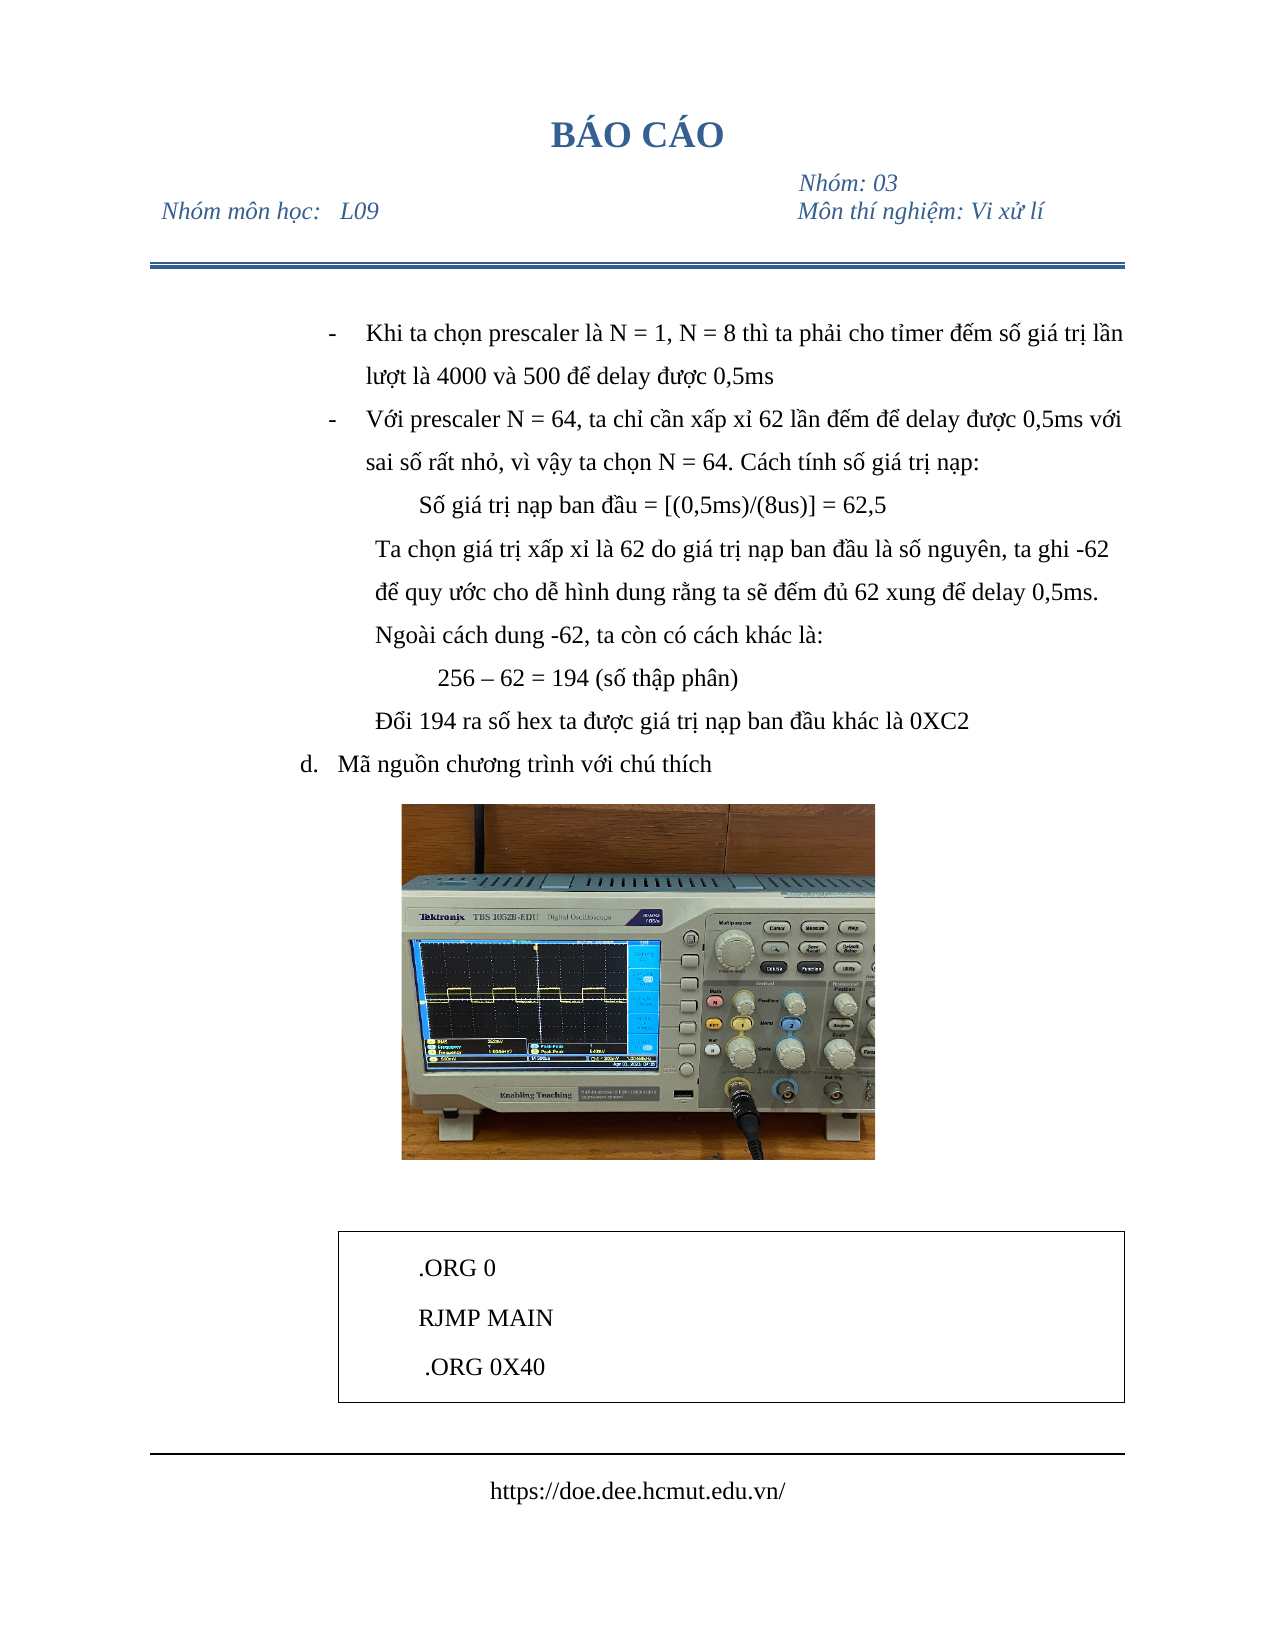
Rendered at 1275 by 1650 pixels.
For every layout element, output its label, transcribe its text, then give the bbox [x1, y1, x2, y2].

list Ta chọn giá trị xấp xỉ là 62 do giá trị nạp ban đầu là số nguyên, ta ghi -62 để quy ước cho dễ hình dung rằng ta sẽ đếm đủ 62 xung để delay 0,5ms. Ngoài cách dung -62, ta còn có cách khác là: [375, 534, 1125, 649]
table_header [339, 1232, 1124, 1402]
list Khi ta chọn prescaler là N = 1, N = 8 thì ta phải cho tỉmer đếm số giá trị lần lượt là 4000 và 500 để delay được 0,5ms [328, 318, 1125, 390]
list Đổi 194 ra số hex ta được giá trị nạp ban đầu khác là 0XC2 [375, 706, 1125, 735]
list Số giá trị nạp ban đầu = [(0,5ms)/(8us)] = 62,5 [375, 491, 1125, 519]
list 256 – 62 = 194 (số thập phân) [375, 663, 1125, 692]
list Với prescaler N = 64, ta chỉ cần xấp xỉ 62 lần đếm để delay được 0,5ms với sai số rất nhỏ, vì vậy ta chọn N = 64. Cách tính số giá trị nạp: [328, 404, 1125, 476]
picture [401, 804, 876, 1160]
list Mã nguồn chương trình với chú thích [300, 749, 1125, 778]
